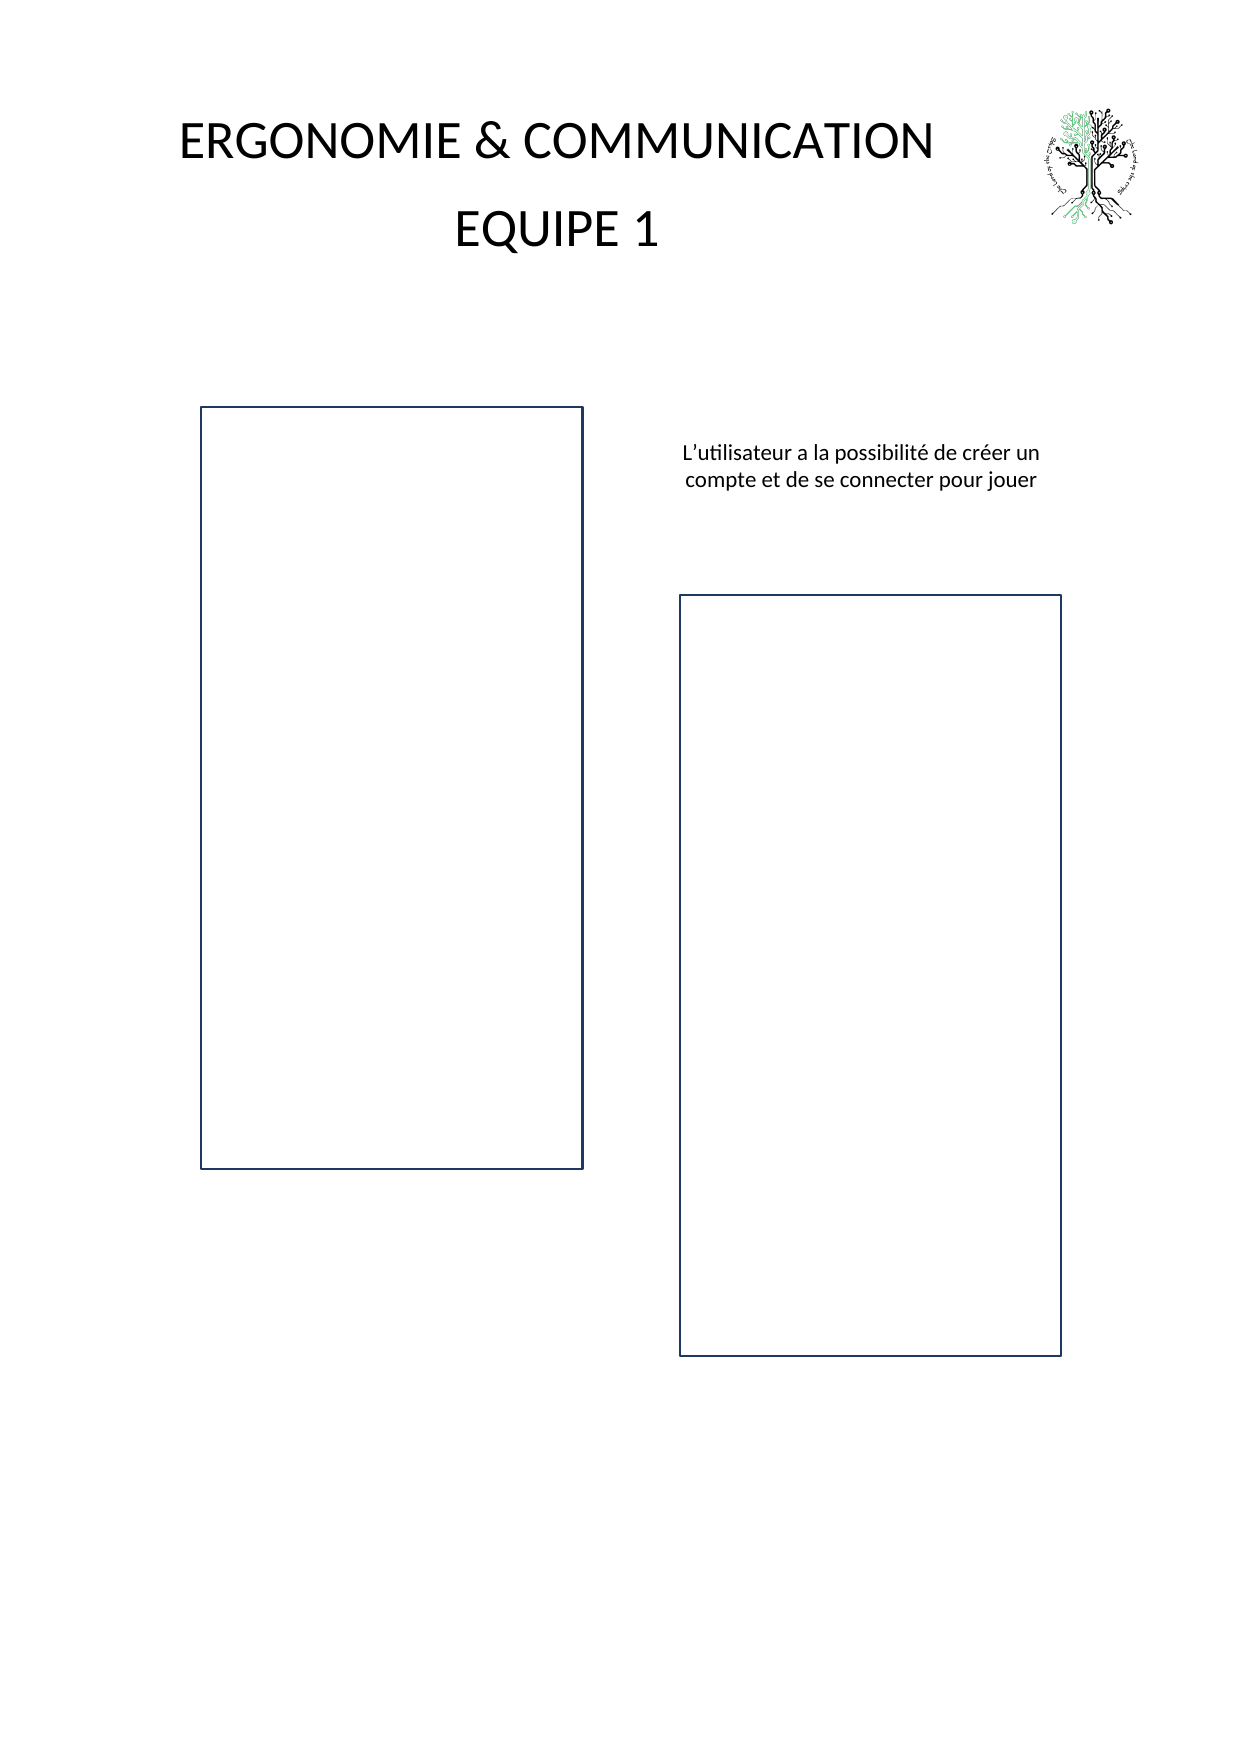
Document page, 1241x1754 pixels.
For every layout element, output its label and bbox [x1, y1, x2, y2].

picture [1040, 106, 1147, 227]
